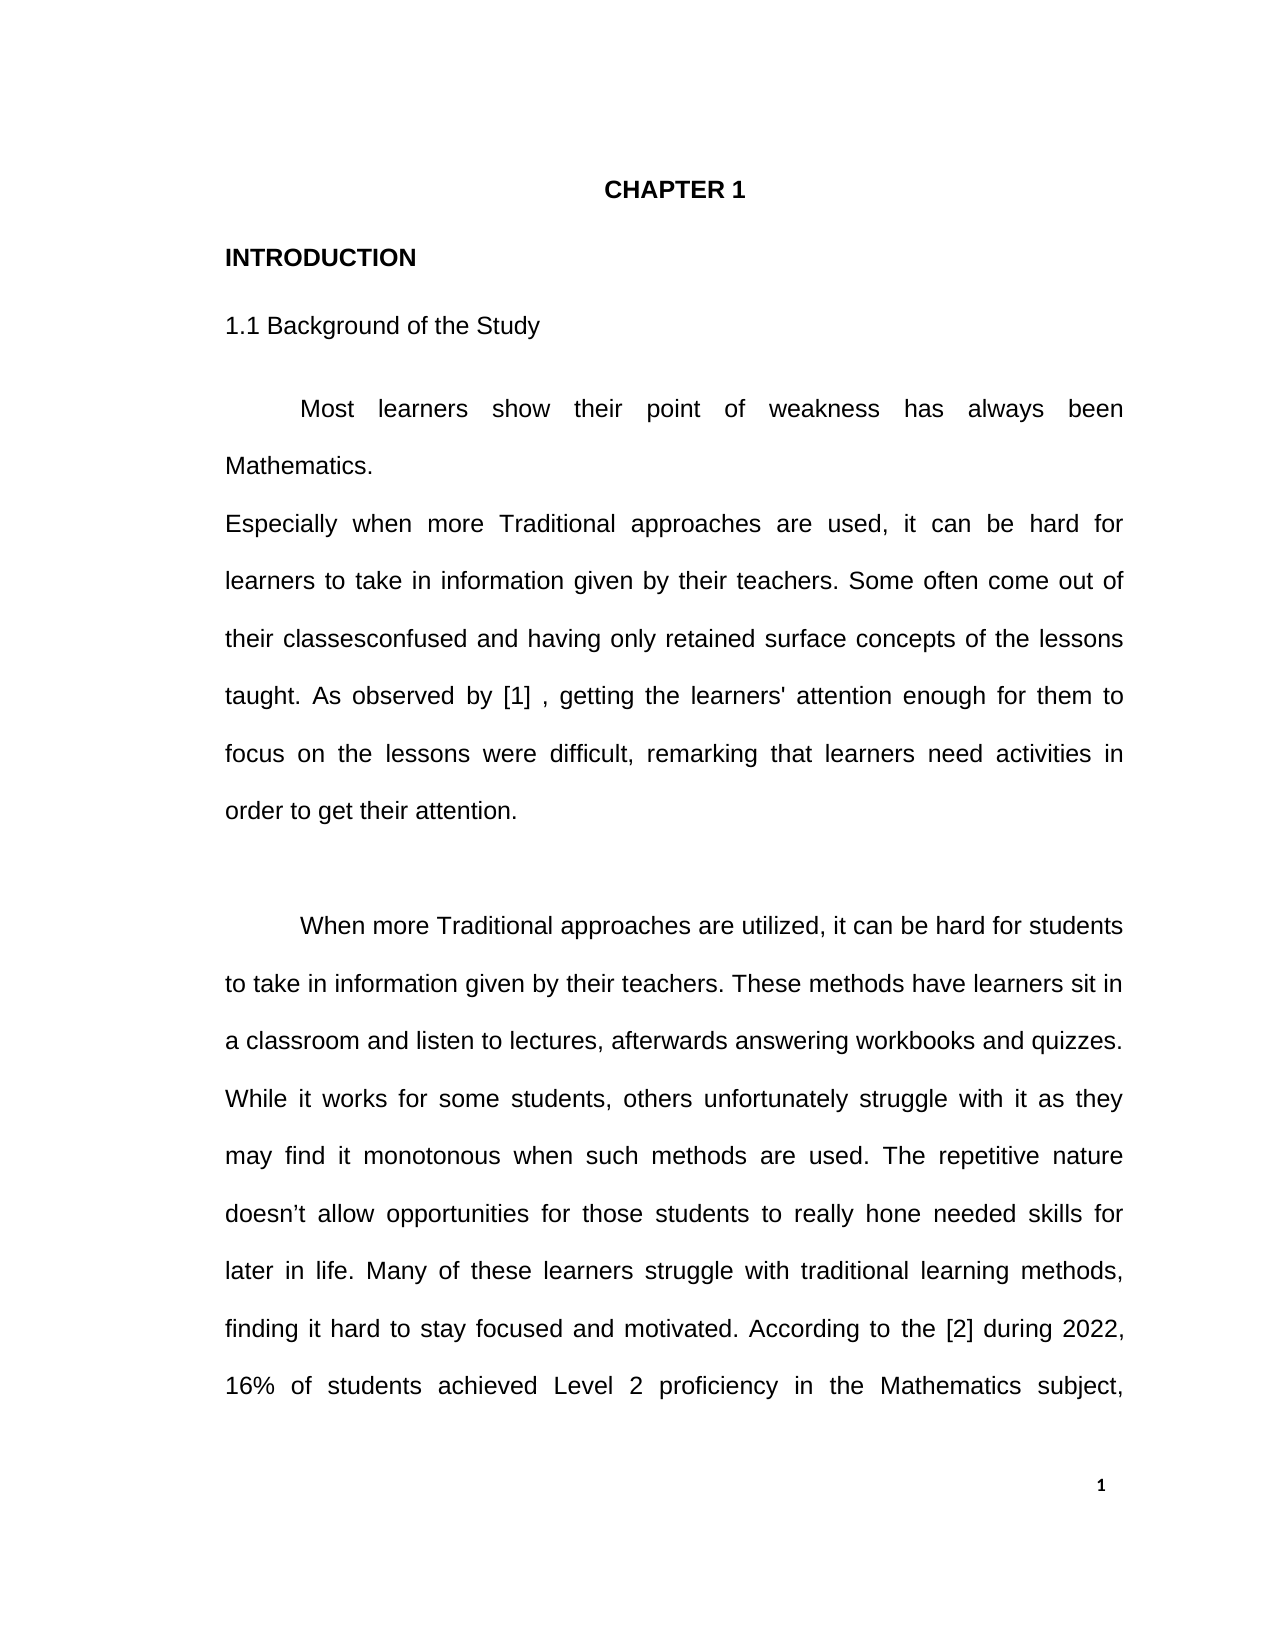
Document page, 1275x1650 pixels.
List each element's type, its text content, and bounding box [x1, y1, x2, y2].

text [225, 911, 1125, 1400]
text CHAPTER 1 [225, 175, 1125, 204]
text 1.1 Background of the Study [225, 311, 1125, 340]
text Especially when more Traditional approaches are used, it can be hard for learners to take in information given by their teachers. Some often come out of their classesconfused and having only retained surface concepts of the lessons taught. As observed by [1] , getting the learners' attention enough for them to focus on the lessons were difficult, remarking that learners need activities in order to get their attention. [225, 509, 1125, 825]
text INTRODUCTION [225, 243, 1125, 272]
text Most learners show their point of weakness has always been Mathematics. [225, 394, 1125, 480]
